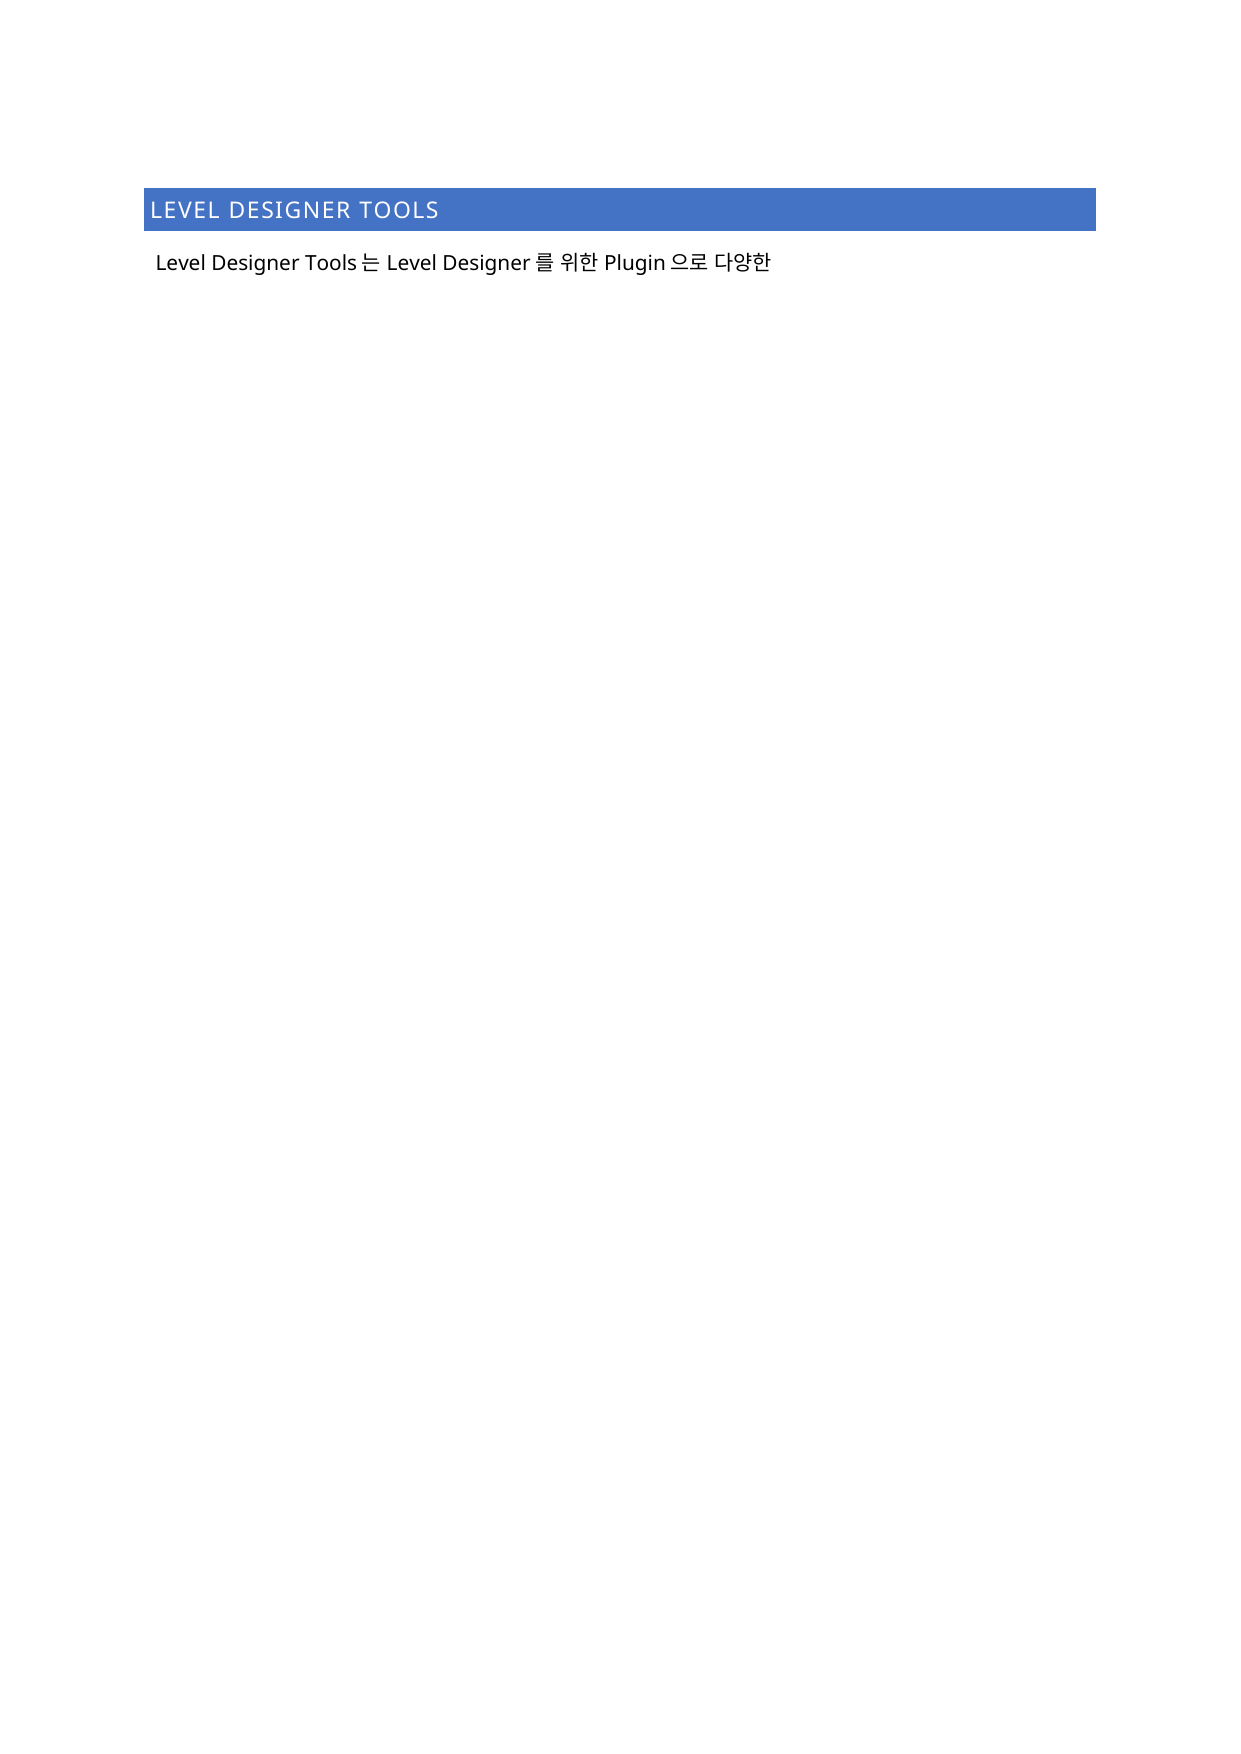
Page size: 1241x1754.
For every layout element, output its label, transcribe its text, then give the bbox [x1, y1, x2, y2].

text Level Designer Tools는 Level Designer를 위한 Plugin으로 다양한 [150, 246, 1090, 277]
subtitle Level Designer Tools [150, 194, 1090, 225]
